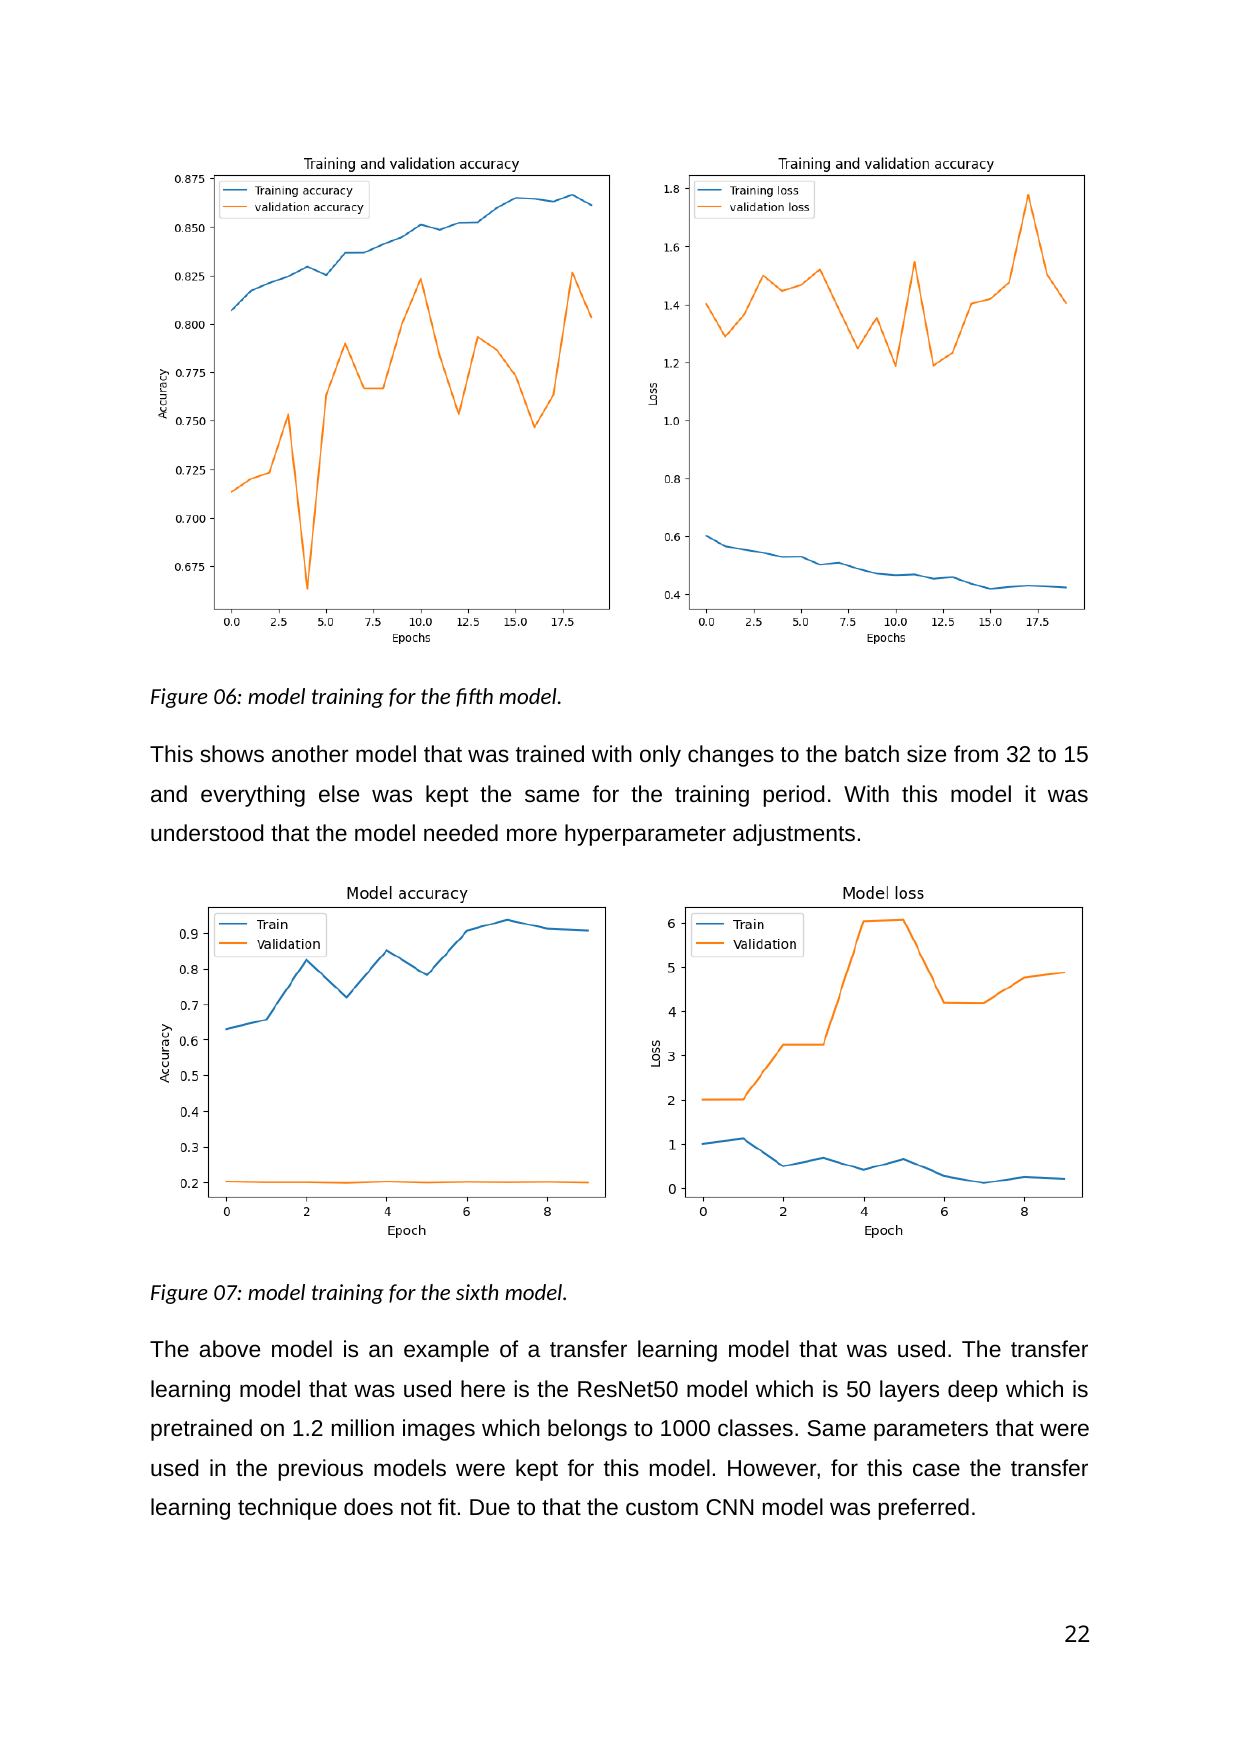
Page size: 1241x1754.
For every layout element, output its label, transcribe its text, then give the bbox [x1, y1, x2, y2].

picture [150, 150, 1091, 651]
text This shows another model that was trained with only changes to the batch size from 32 to 15 and everything else was kept the same for the training period. With this model it was understood that the model needed more hyperparameter adjustments. [150, 741, 1090, 846]
text The above model is an example of a transfer learning model that was used. The transfer learning model that was used here is the ResNet50 model which is 50 layers deep which is pretrained on 1.2 million images which belongs to 1000 classes. Same parameters that were used in the previous models were kept for this model. However, for this case the transfer learning technique does not fit. Due to that the custom CNN model was preferred. [150, 1336, 1090, 1521]
picture [150, 876, 1091, 1246]
text Figure 07: model training for the sixth model. [150, 1278, 1090, 1306]
text Figure 06: model training for the fifth model. [150, 682, 1090, 710]
